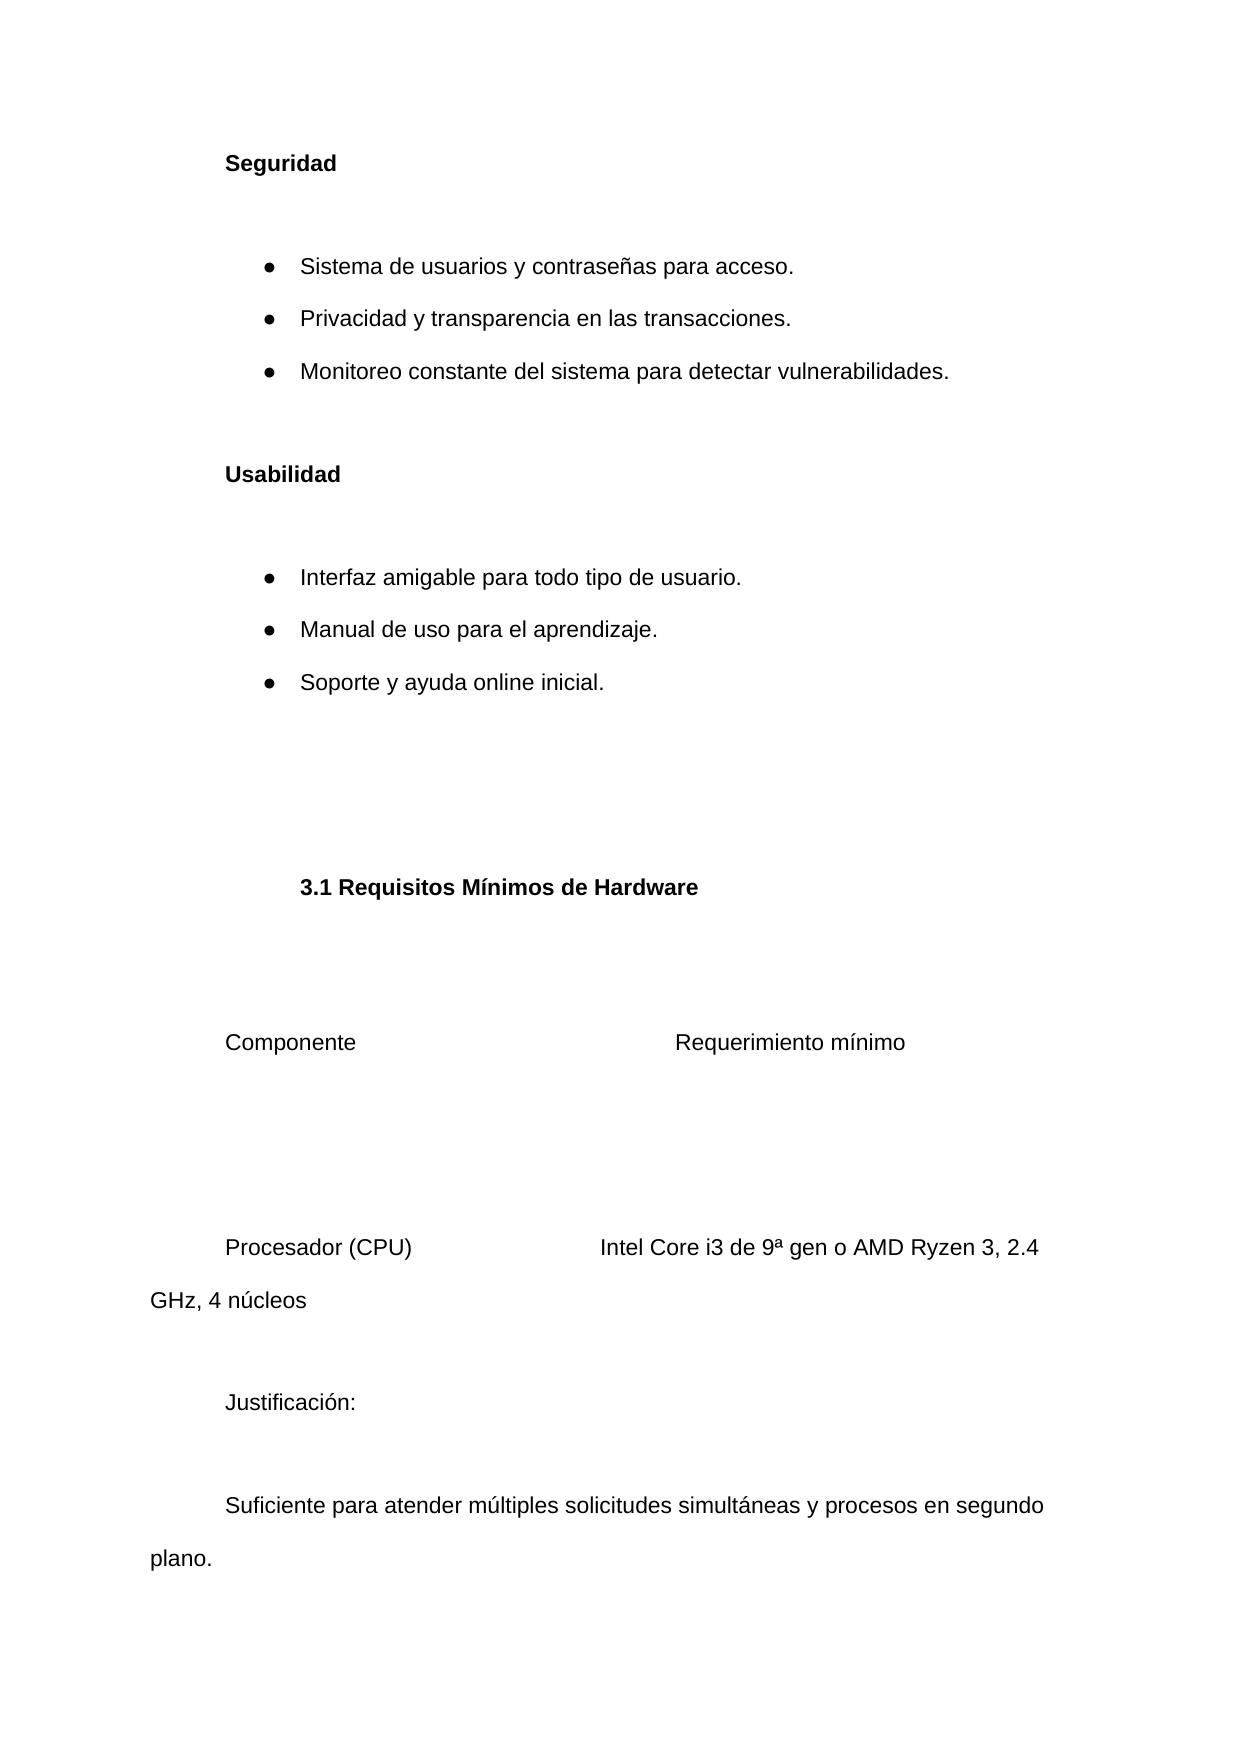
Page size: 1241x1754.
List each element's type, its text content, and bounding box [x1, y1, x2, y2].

text Justificación: [150, 1389, 1090, 1416]
text Usabilidad [150, 461, 1090, 487]
list Privacidad y transparencia en las transacciones. [262, 305, 1090, 332]
text Seguridad [150, 150, 1090, 176]
subtitle 3.1 Requisitos Mínimos de Hardware [300, 874, 1090, 901]
list Monitoreo constante del sistema para detectar vulnerabilidades. [262, 358, 1090, 384]
text Procesador (CPU) Intel Core i3 de 9ª gen o AMD Ryzen 3, 2.4 GHz, 4 núcleos [150, 1234, 1090, 1313]
list Sistema de usuarios y contraseñas para acceso. [262, 253, 1090, 279]
list Interfaz amigable para todo tipo de usuario. [262, 563, 1090, 590]
text Componente Requerimiento mínimo [150, 1028, 1090, 1055]
list Soporte y ayuda online inicial. [262, 669, 1090, 695]
list Manual de uso para el aprendizaje. [262, 616, 1090, 643]
text Suficiente para atender múltiples solicitudes simultáneas y procesos en segundo plano. [150, 1492, 1090, 1571]
